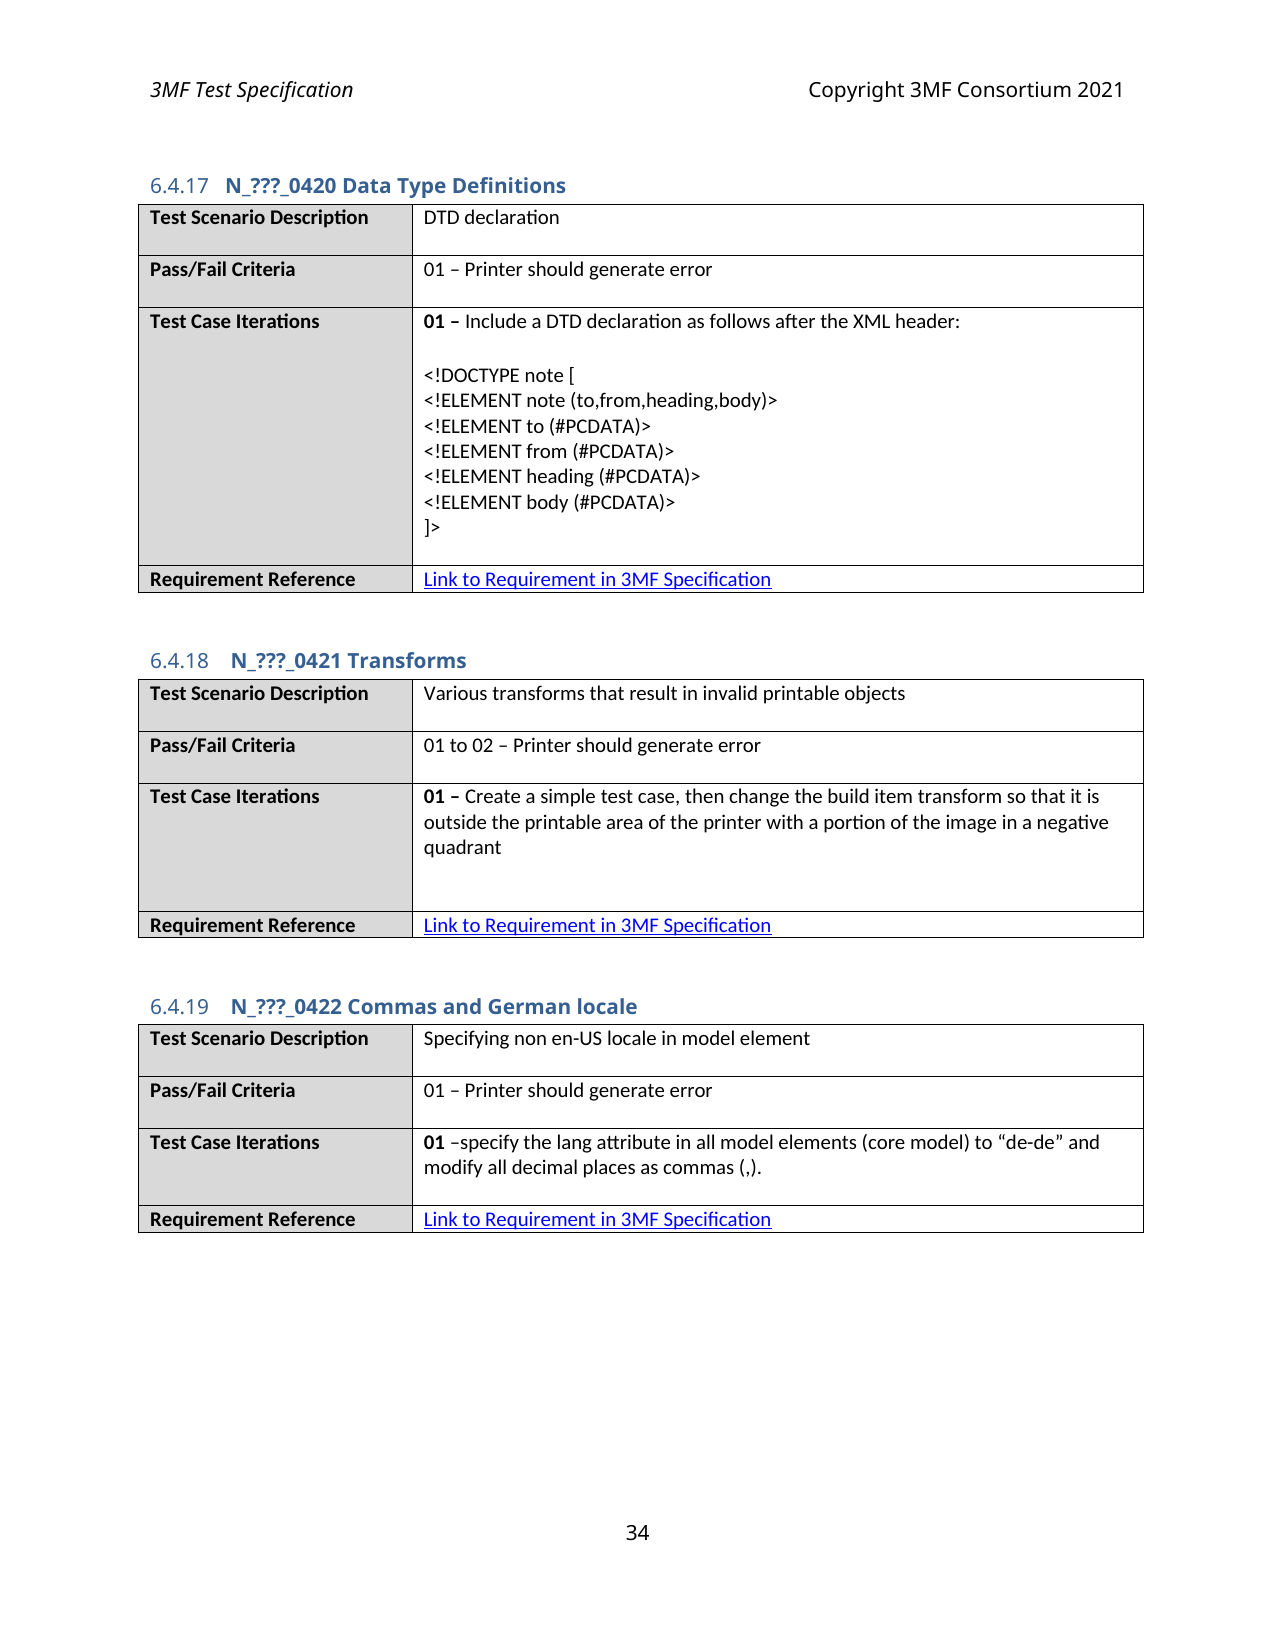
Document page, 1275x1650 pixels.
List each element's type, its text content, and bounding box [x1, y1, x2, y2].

table_cell Pass/Fail Criteria [139, 732, 412, 783]
subtitle N_???_0421 Transforms [150, 646, 1125, 675]
table_cell Requirement Reference [139, 912, 412, 937]
table_cell Test Case Iterations [139, 784, 412, 911]
table_header Test Scenario Description [139, 1025, 412, 1076]
table_cell Pass/Fail Criteria [139, 256, 412, 307]
subtitle N_???_0420 Data Type Definitions [150, 171, 1125, 199]
table_header Specifying non en-US locale in model element [413, 1025, 1143, 1076]
table_header Test Scenario Description [139, 680, 412, 731]
table_cell 01 –specify the lang attribute in all model elements (core model) to “de-de” and modify all decimal places as commas (,). [413, 1129, 1143, 1205]
table_cell 01 – Create a simple test case, then change the build item transform so that it is outside the printable area of the printer with a portion of the image in a negative quadrant [413, 784, 1143, 911]
table_header Various transforms that result in invalid printable objects [413, 680, 1143, 731]
table_cell 01 to 02 – Printer should generate error [413, 732, 1143, 783]
table_cell Test Case Iterations [139, 308, 412, 565]
table_cell Test Case Iterations [139, 1129, 412, 1205]
table_cell 01 – Printer should generate error [413, 1077, 1143, 1128]
table_cell Pass/Fail Criteria [139, 1077, 412, 1128]
table_cell Requirement Reference [139, 1206, 412, 1232]
table_cell Requirement Reference [139, 566, 412, 592]
subtitle N_???_0422 Commas and German locale [150, 992, 1125, 1020]
table_header DTD declaration [413, 205, 1143, 255]
table_cell Link to Requirement in 3MF Specification [413, 1206, 1143, 1232]
table_cell 01 – Printer should generate error [413, 256, 1143, 307]
table_cell Link to Requirement in 3MF Specification [413, 566, 1143, 592]
table_cell 01 – Include a DTD declaration as follows after the XML header: <!DOCTYPE note [ <!ELEMENT note (to,from,heading,body)> <!ELEMENT to (#PCDATA)> <!ELEMENT from (#PCDATA)> <!ELEMENT heading (#PCDATA)> <!ELEMENT body (#PCDATA)> ]> [413, 308, 1143, 565]
table_header Test Scenario Description [139, 205, 412, 255]
table_cell Link to Requirement in 3MF Specification [413, 912, 1143, 937]
